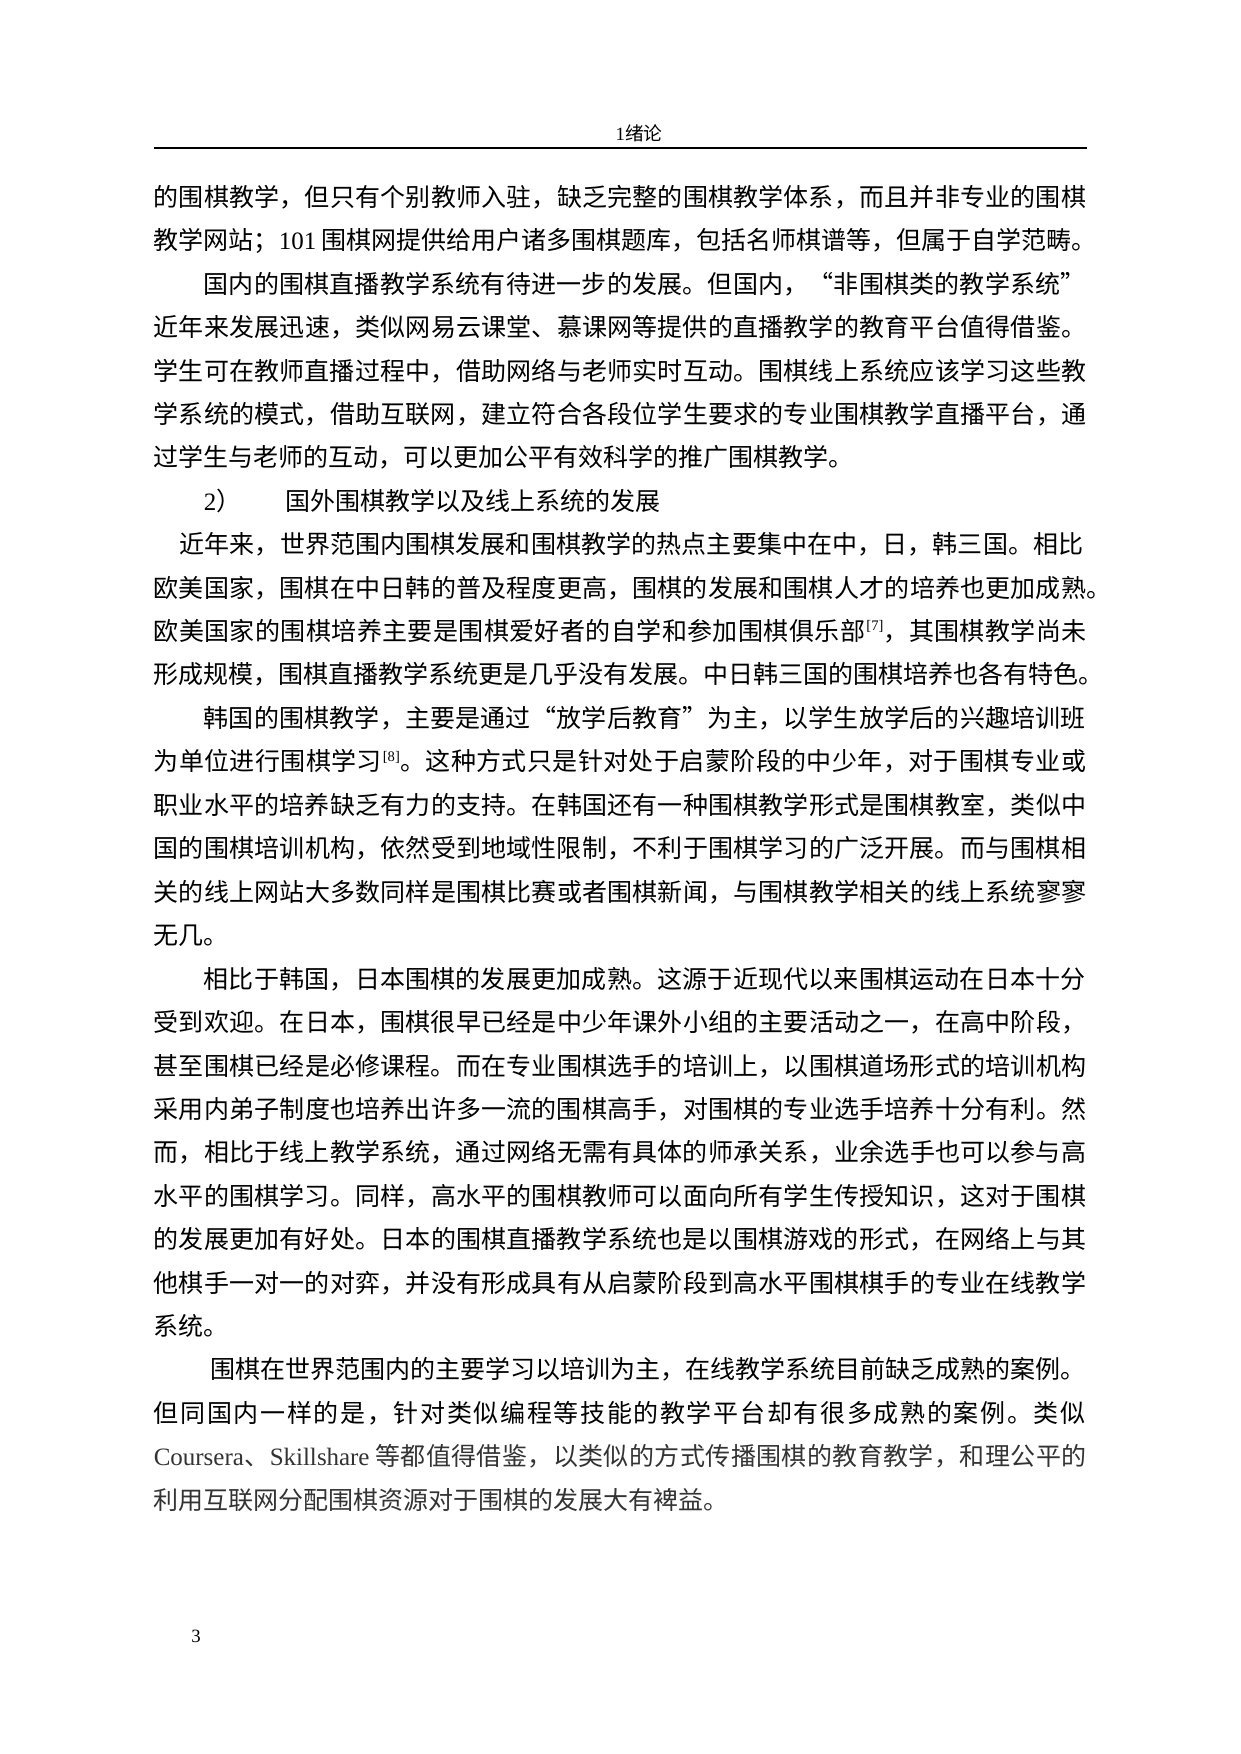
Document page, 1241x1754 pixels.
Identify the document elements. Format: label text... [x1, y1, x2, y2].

text 围棋在世界范围内的主要学习以培训为主，在线教学系统目前缺乏成熟的案例。但同国内一样的是，针对类似编程等技能的教学平台却有很多成熟的案例。类似Coursera、Skillshare等都值得借鉴，以类似的方式传播围棋的教育教学，和理公平的利用互联网分配围棋资源对于围棋的发展大有裨益。 [153, 1350, 1087, 1517]
text 相比于韩国，日本围棋的发展更加成熟。这源于近现代以来围棋运动在日本十分受到欢迎。在日本，围棋很早已经是中少年课外小组的主要活动之一，在高中阶段，甚至围棋已经是必修课程。而在专业围棋选手的培训上，以围棋道场形式的培训机构采用内弟子制度也培养出许多一流的围棋高手，对围棋的专业选手培养十分有利。然而，相比于线上教学系统，通过网络无需有具体的师承关系，业余选手也可以参与高水平的围棋学习。同样，高水平的围棋教师可以面向所有学生传授知识，这对于围棋的发展更加有好处。日本的围棋直播教学系统也是以围棋游戏的形式，在网络上与其他棋手一对一的对弈，并没有形成具有从启蒙阶段到高水平围棋棋手的专业在线教学系统。 [153, 959, 1087, 1343]
list 国外围棋教学以及线上系统的发展 [203, 481, 1087, 517]
text 韩国的围棋教学，主要是通过“放学后教育”为主，以学生放学后的兴趣培训班为单位进行围棋学习[8]。这种方式只是针对处于启蒙阶段的中少年，对于围棋专业或职业水平的培养缺乏有力的支持。在韩国还有一种围棋教学形式是围棋教室，类似中国的围棋培训机构，依然受到地域性限制，不利于围棋学习的广泛开展。而与围棋相关的线上网站大多数同样是围棋比赛或者围棋新闻，与围棋教学相关的线上系统寥寥无几。 [153, 698, 1087, 952]
text 近年来，世界范围内围棋发展和围棋教学的热点主要集中在中，日，韩三国。相比欧美国家，围棋在中日韩的普及程度更高，围棋的发展和围棋人才的培养也更加成熟。欧美国家的围棋培养主要是围棋爱好者的自学和参加围棋俱乐部[7]，其围棋教学尚未形成规模，围棋直播教学系统更是几乎没有发展。中日韩三国的围棋培养也各有特色。 [153, 525, 1087, 691]
text 国内的围棋直播教学系统有待进一步的发展。但国内，“非围棋类的教学系统”近年来发展迅速，类似网易云课堂、慕课网等提供的直播教学的教育平台值得借鉴。学生可在教师直播过程中，借助网络与老师实时互动。围棋线上系统应该学习这些教学系统的模式，借助互联网，建立符合各段位学生要求的专业围棋教学直播平台，通过学生与老师的互动，可以更加公平有效科学的推广围棋教学。 [153, 264, 1087, 474]
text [153, 177, 1087, 257]
